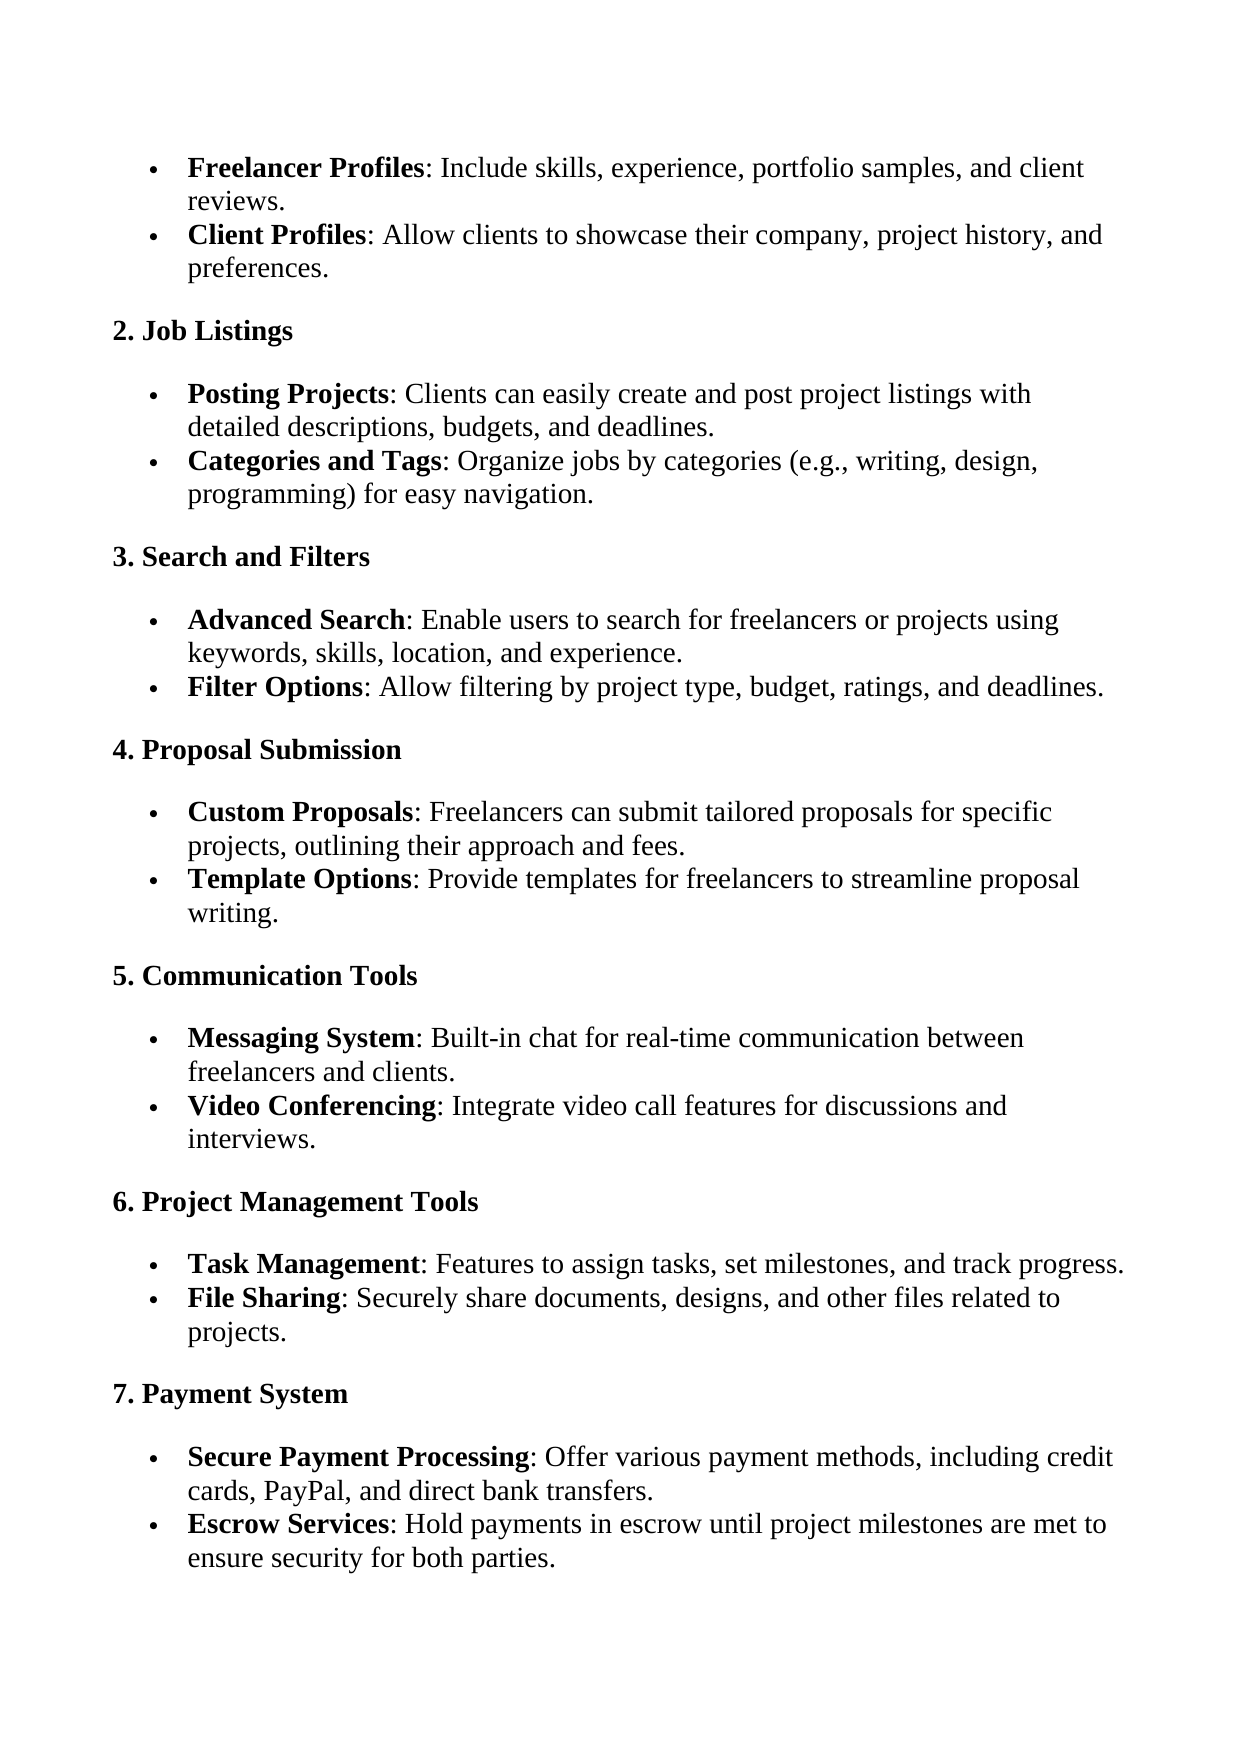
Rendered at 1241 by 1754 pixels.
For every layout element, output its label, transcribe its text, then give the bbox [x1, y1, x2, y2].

list Categories and Tags: Organize jobs by categories (e.g., writing, design, programming) for easy navigation. [150, 443, 1128, 510]
text 6. Project Management Tools [112, 1184, 1128, 1217]
list Freelancer Profiles: Include skills, experience, portfolio samples, and client reviews. [150, 150, 1128, 217]
list Posting Projects: Clients can easily create and post project listings with detailed descriptions, budgets, and deadlines. [150, 376, 1128, 443]
list Client Profiles: Allow clients to showcase their company, project history, and preferences. [150, 217, 1128, 284]
list Filter Options: Allow filtering by project type, budget, ratings, and deadlines. [150, 669, 1128, 703]
list Video Conferencing: Integrate video call features for discussions and interviews. [150, 1088, 1128, 1155]
list Template Options: Provide templates for freelancers to streamline proposal writing. [150, 862, 1128, 929]
text 5. Communication Tools [112, 958, 1128, 991]
text 3. Search and Filters [112, 539, 1128, 573]
list Messaging System: Built-in chat for real-time communication between freelancers and clients. [150, 1021, 1128, 1088]
list Escrow Services: Hold payments in escrow until project milestones are met to ensure security for both parties. [150, 1506, 1128, 1573]
list File Sharing: Securely share documents, designs, and other files related to projects. [150, 1280, 1128, 1347]
list Custom Proposals: Freelancers can submit tailored proposals for specific projects, outlining their approach and fees. [150, 794, 1128, 862]
text 2. Job Listings [112, 313, 1128, 347]
list Task Management: Features to assign tasks, set milestones, and track progress. [150, 1247, 1128, 1280]
text 7. Payment System [112, 1376, 1128, 1410]
list Advanced Search: Enable users to search for freelancers or projects using keywords, skills, location, and experience. [150, 602, 1128, 669]
list Secure Payment Processing: Offer various payment methods, including credit cards, PayPal, and direct bank transfers. [150, 1439, 1128, 1506]
text 4. Proposal Submission [112, 732, 1128, 765]
